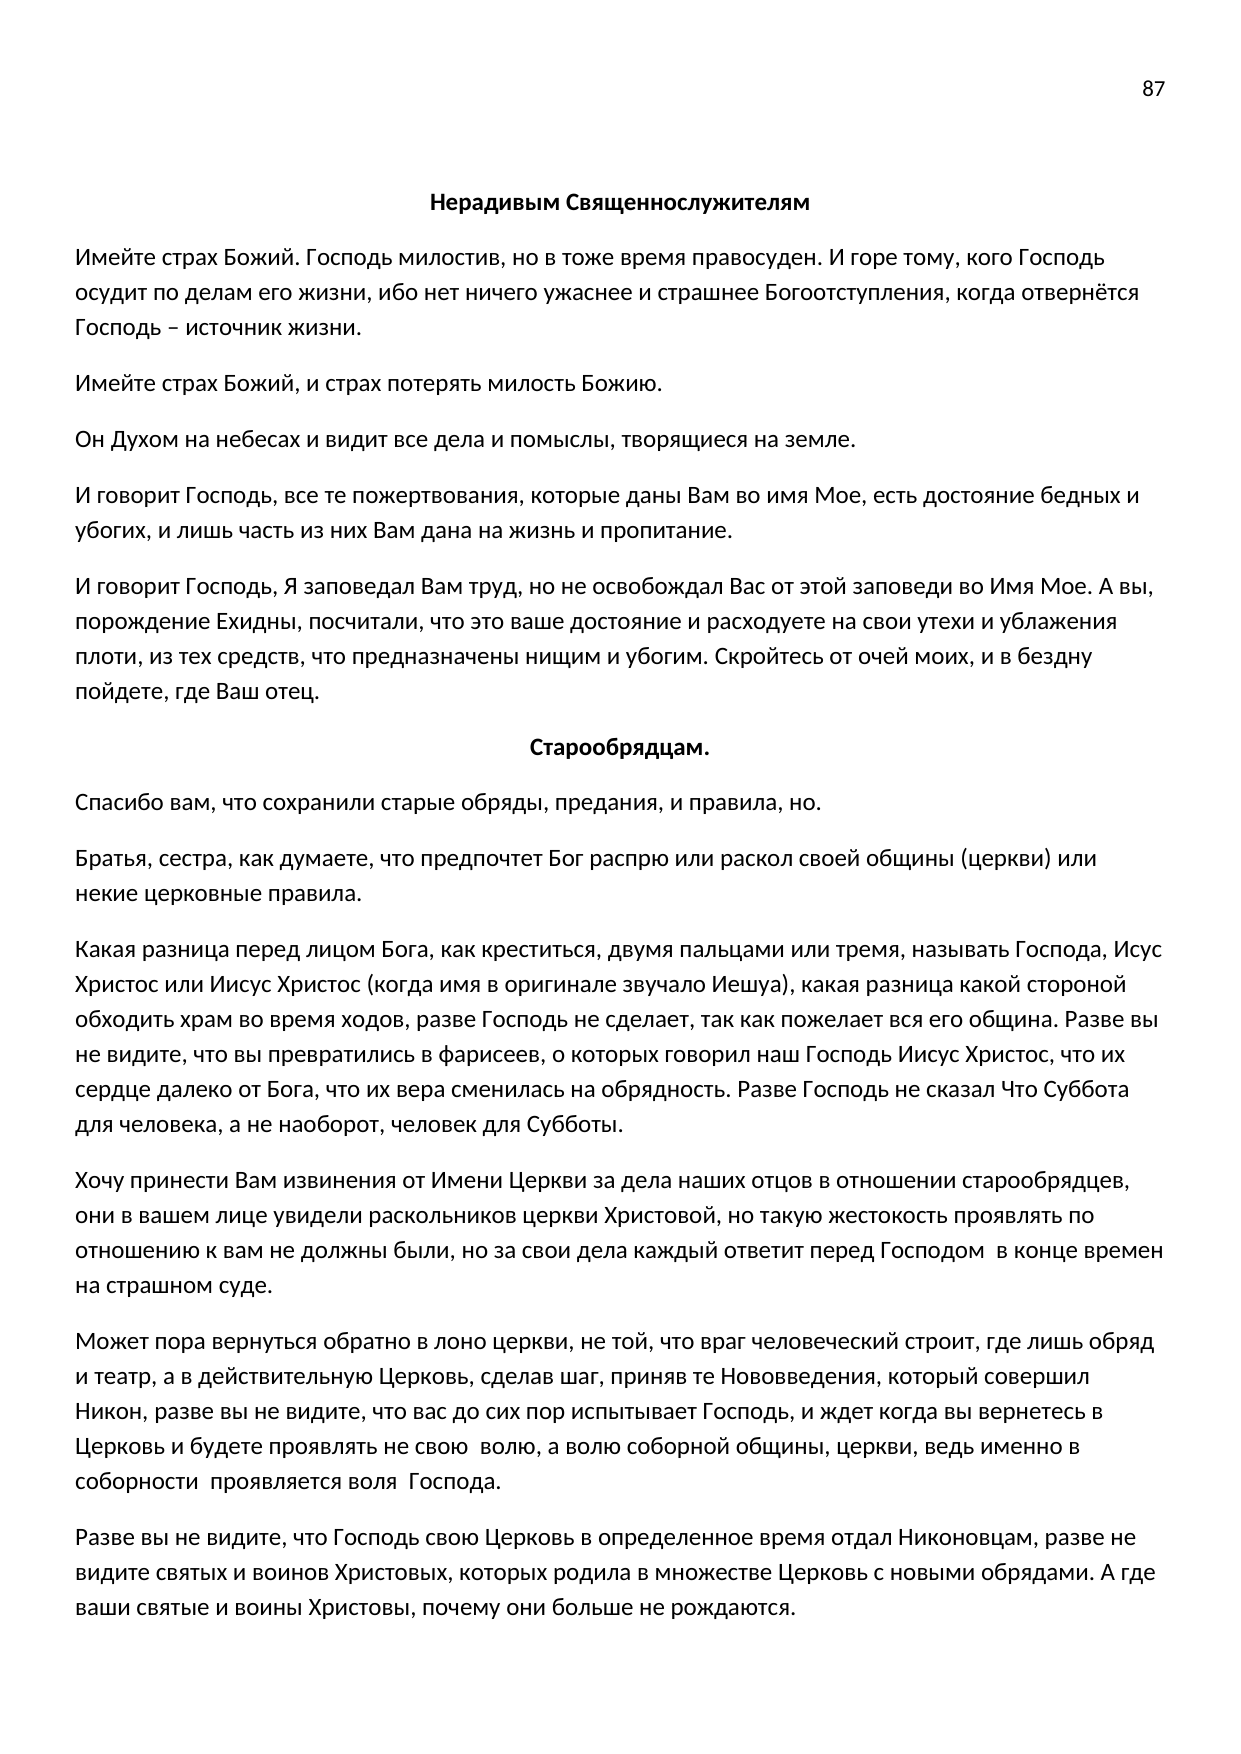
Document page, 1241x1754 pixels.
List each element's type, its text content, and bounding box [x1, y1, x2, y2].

text И говорит Господь, Я заповедал Вам труд, но не освобождал Вас от этой заповеди во Имя Мое. А вы, порождение Ехидны, посчитали, что это ваше достояние и расходуете на свои утехи и ублажения плоти, из тех средств, что предназначены нищим и убогим. Скройтесь от очей моих, и в бездну пойдете, где Ваш отец. [75, 570, 1165, 705]
text Хочу принести Вам извинения от Имени Церкви за дела наших отцов в отношении старообрядцев, они в вашем лице увидели раскольников церкви Христовой, но такую жестокость проявлять по отношению к вам не должны были, но за свои дела каждый ответит перед Господом в конце времен на страшном суде. [75, 1164, 1165, 1299]
text И говорит Господь, все те пожертвования, которые даны Вам во имя Мое, есть достояние бедных и убогих, и лишь часть из них Вам дана на жизнь и пропитание. [75, 479, 1165, 544]
text Какая разница перед лицом Бога, как креститься, двумя пальцами или тремя, называть Господа, Исус Христос или Иисус Христос (когда имя в оригинале звучало Иешуа), какая разница какой стороной обходить храм во время ходов, разве Господь не сделает, так как пожелает вся его община. Разве вы не видите, что вы превратились в фарисеев, о которых говорил наш Господь Иисус Христос, что их сердце далеко от Бога, что их вера сменилась на обрядность. Разве Господь не сказал Что Суббота для человека, а не наоборот, человек для Субботы. [75, 933, 1165, 1139]
text Разве вы не видите, что Господь свою Церковь в определенное время отдал Никоновцам, разве не видите святых и воинов Христовых, которых родила в множестве Церковь с новыми обрядами. А где ваши святые и воины Христовы, почему они больше не рождаются. [75, 1521, 1165, 1621]
text Он Духом на небесах и видит все дела и помыслы, творящиеся на земле. [75, 423, 1165, 454]
text Имейте страх Божий. Господь милостив, но в тоже время правосуден. И горе тому, кого Господь осудит по делам его жизни, ибо нет ничего ужаснее и страшнее Богоотступления, когда отвернётся Господь – источник жизни. [75, 241, 1165, 342]
text Спасибо вам, что сохранили старые обряды, предания, и правила, но. [75, 786, 1165, 817]
text Старообрядцам. [75, 731, 1165, 761]
text Имейте страх Божий, и страх потерять милость Божию. [75, 367, 1165, 398]
text Может пора вернуться обратно в лоно церкви, не той, что враг человеческий строит, где лишь обряд и театр, а в действительную Церковь, сделав шаг, приняв те Нововведения, который совершил Никон, разве вы не видите, что вас до сих пор испытывает Господь, и ждет когда вы вернетесь в Церковь и будете проявлять не свою волю, а волю соборной общины, церкви, ведь именно в соборности проявляется воля Господа. [75, 1325, 1165, 1495]
text Нерадивым Священнослужителям [75, 186, 1165, 216]
text Братья, сестра, как думаете, что предпочтет Бог распрю или раскол своей общины (церкви) или некие церковные правила. [75, 842, 1165, 908]
